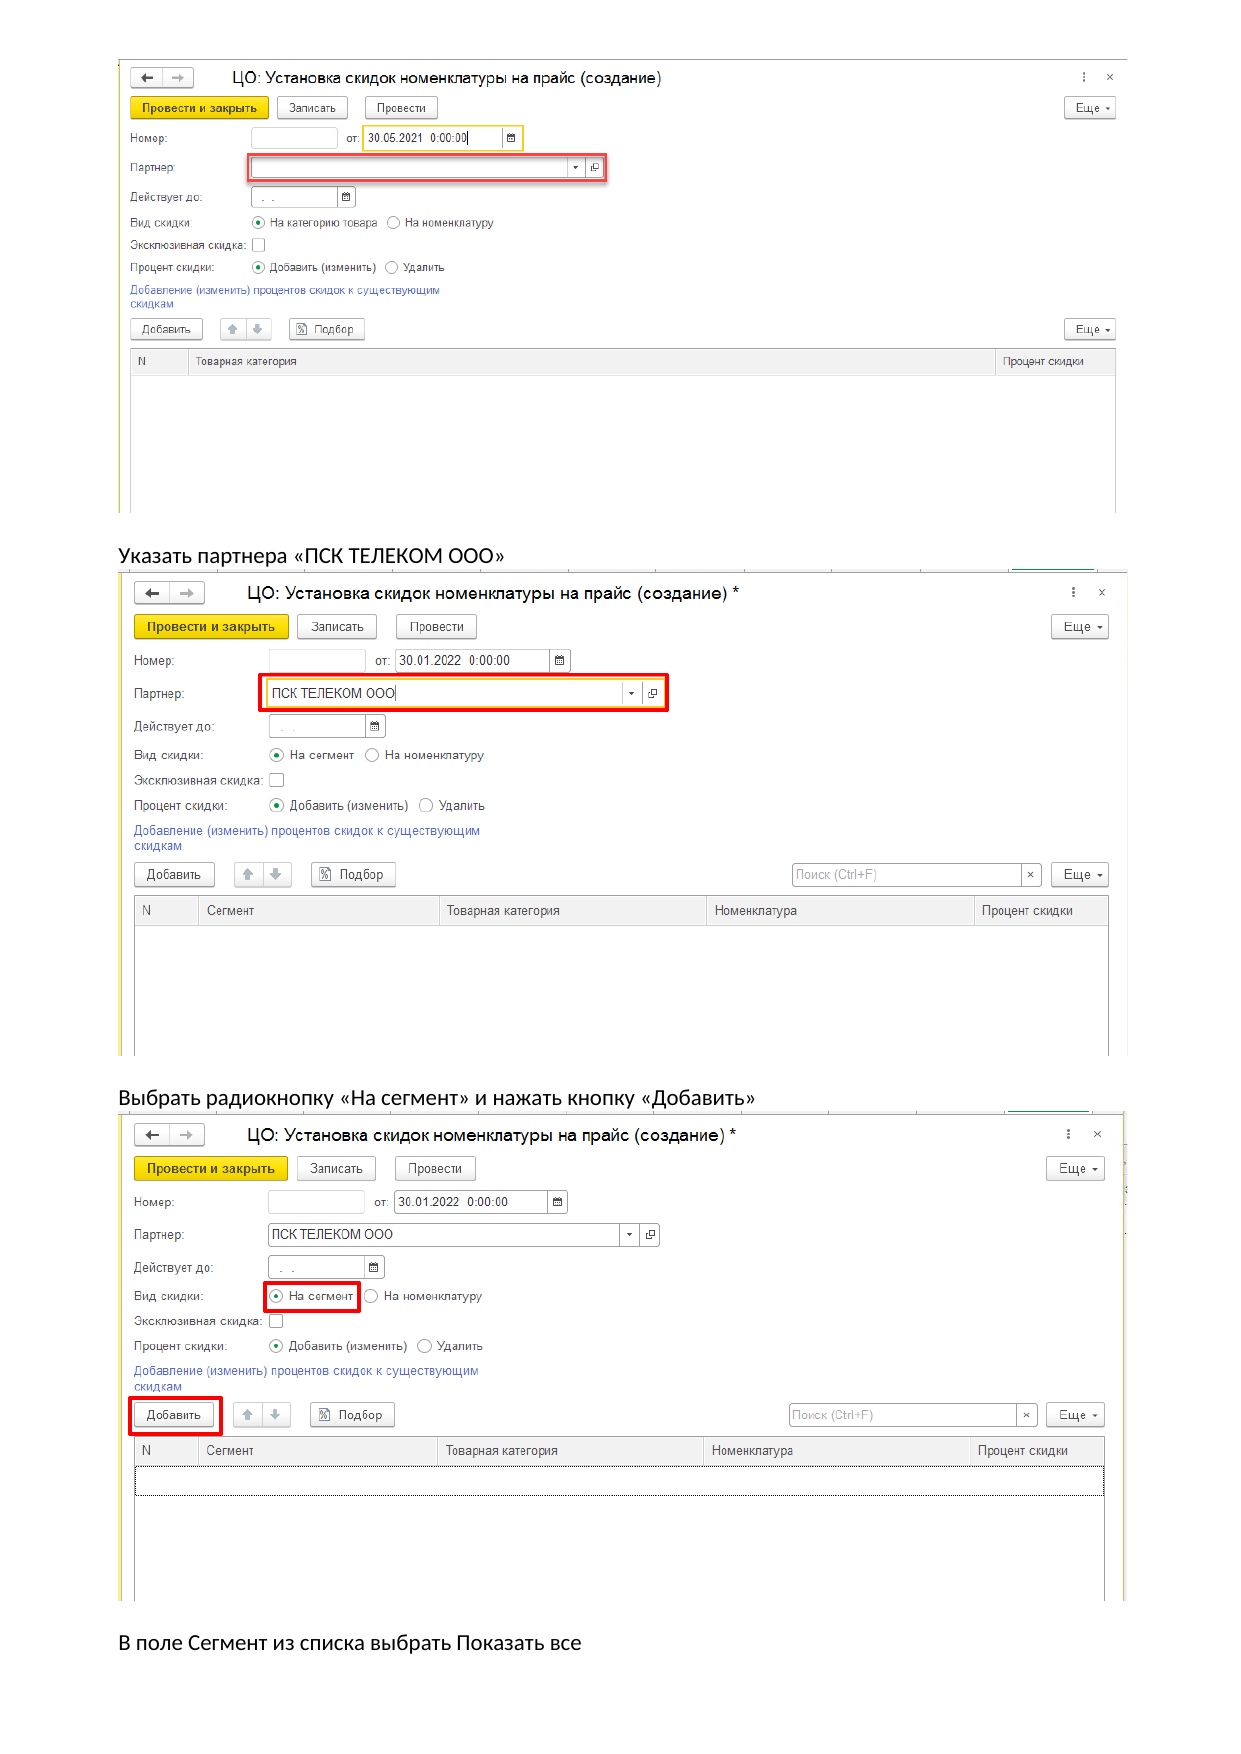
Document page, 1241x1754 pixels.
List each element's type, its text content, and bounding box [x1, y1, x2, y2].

picture [118, 59, 1128, 513]
text Указать партнера «ПСК ТЕЛЕКОМ ООО» [118, 541, 1181, 569]
picture [118, 1111, 1128, 1601]
text В поле Сегмент из списка выбрать Показать все [118, 1628, 1181, 1656]
picture [118, 569, 1128, 1056]
text Выбрать радиокнопку «На сегмент» и нажать кнопку «Добавить» [118, 1083, 1181, 1111]
